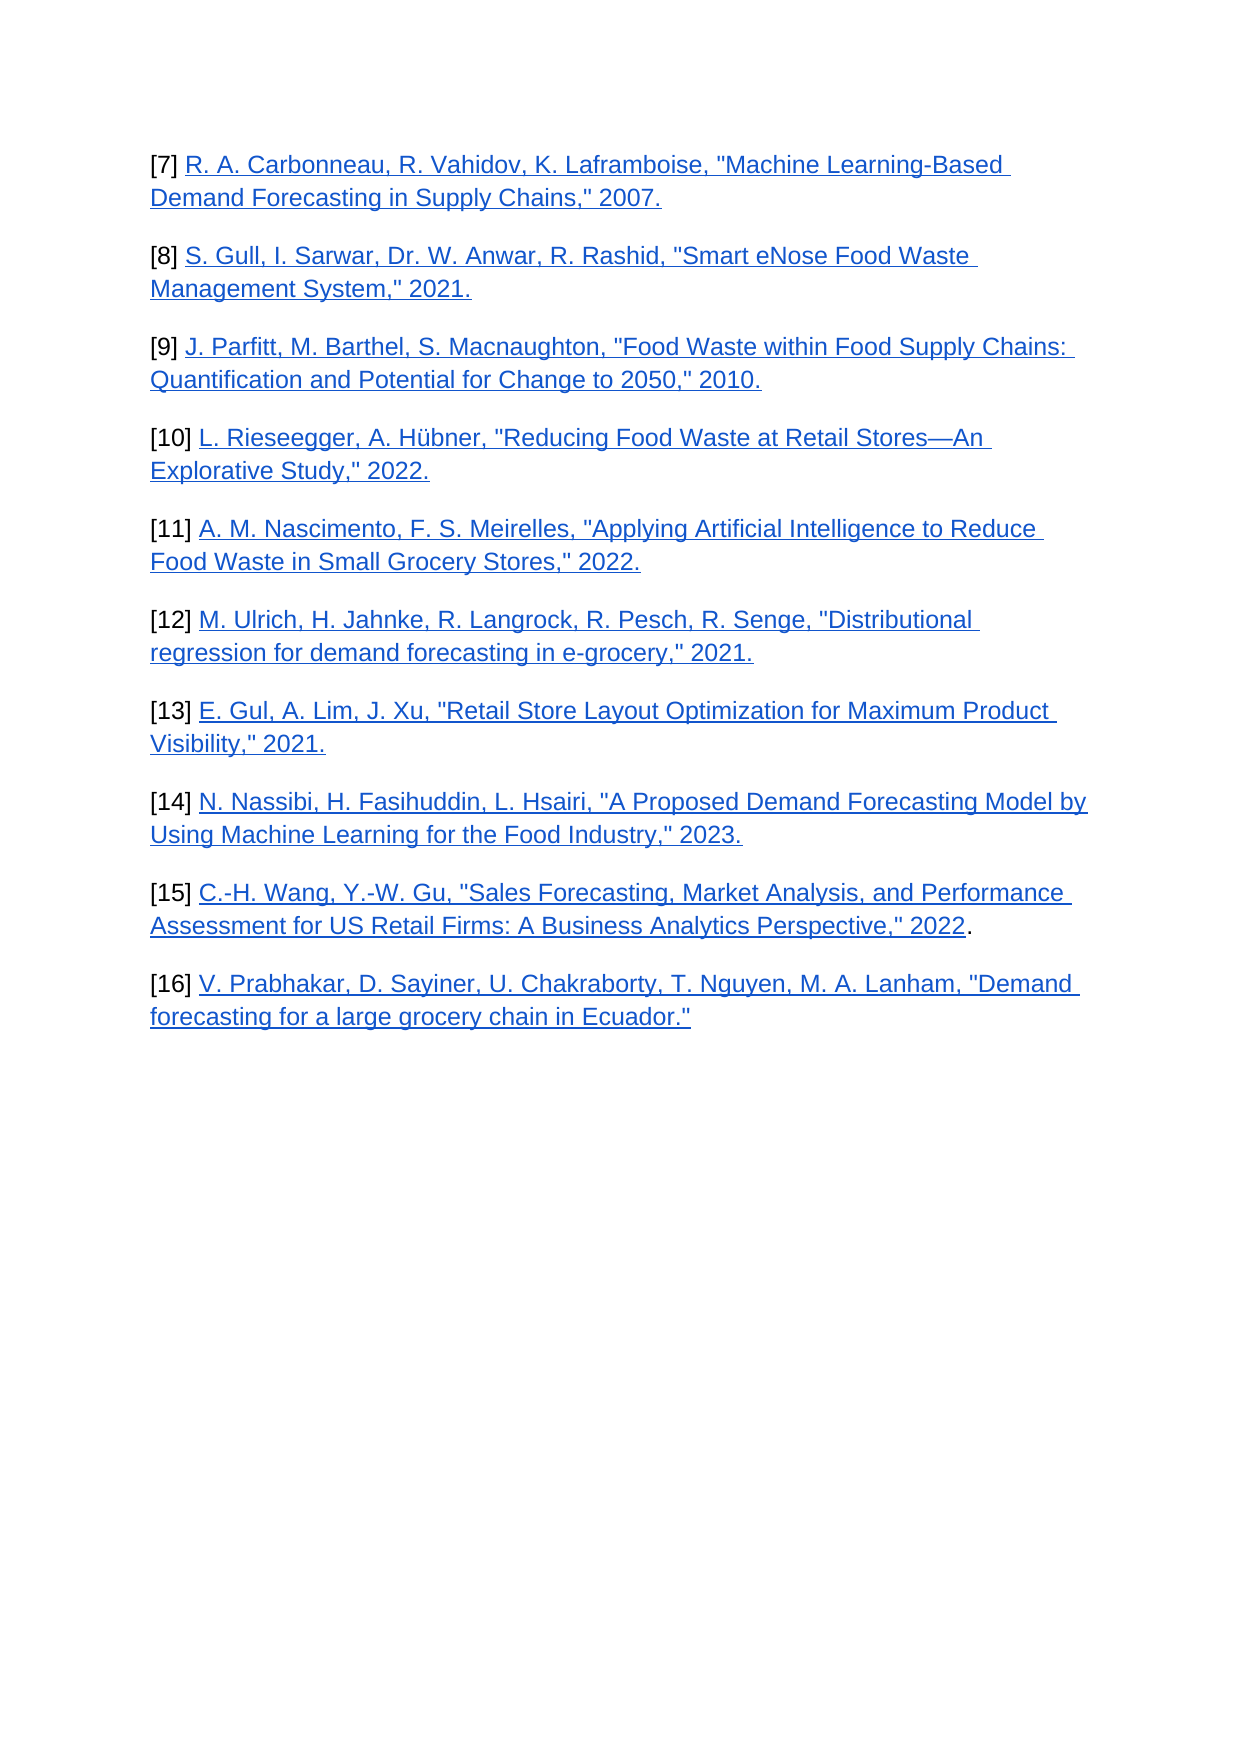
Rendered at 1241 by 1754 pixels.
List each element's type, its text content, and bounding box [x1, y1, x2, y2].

text [14] N. Nassibi, H. Fasihuddin, L. Hsairi, "A Proposed Demand Forecasting Model by Using Machine Learning for the Food Industry," 2023. [150, 787, 1090, 849]
text [9] J. Parfitt, M. Barthel, S. Macnaughton, "Food Waste within Food Supply Chains: Quantification and Potential for Change to 2050," 2010. [150, 332, 1090, 394]
text [16] V. Prabhakar, D. Sayiner, U. Chakraborty, T. Nguyen, M. A. Lanham, "Demand forecasting for a large grocery chain in Ecuador." [150, 969, 1090, 1031]
text [7] R. A. Carbonneau, R. Vahidov, K. Laframboise, "Machine Learning-Based Demand Forecasting in Supply Chains," 2007. [150, 150, 1090, 212]
text [12] M. Ulrich, H. Jahnke, R. Langrock, R. Pesch, R. Senge, "Distributional regression for demand forecasting in e-grocery," 2021. [150, 605, 1090, 667]
text [15] C.-H. Wang, Y.-W. Gu, "Sales Forecasting, Market Analysis, and Performance Assessment for US Retail Firms: A Business Analytics Perspective," 2022. [150, 878, 1090, 940]
text [11] A. M. Nascimento, F. S. Meirelles, "Applying Artificial Intelligence to Reduce Food Waste in Small Grocery Stores," 2022. [150, 514, 1090, 576]
text [10] L. Rieseegger, A. Hübner, "Reducing Food Waste at Retail Stores—An Explorative Study," 2022. [150, 423, 1090, 485]
text [13] E. Gul, A. Lim, J. Xu, "Retail Store Layout Optimization for Maximum Product Visibility," 2021. [150, 696, 1090, 758]
text [8] S. Gull, I. Sarwar, Dr. W. Anwar, R. Rashid, "Smart eNose Food Waste Management System," 2021. [150, 241, 1090, 303]
